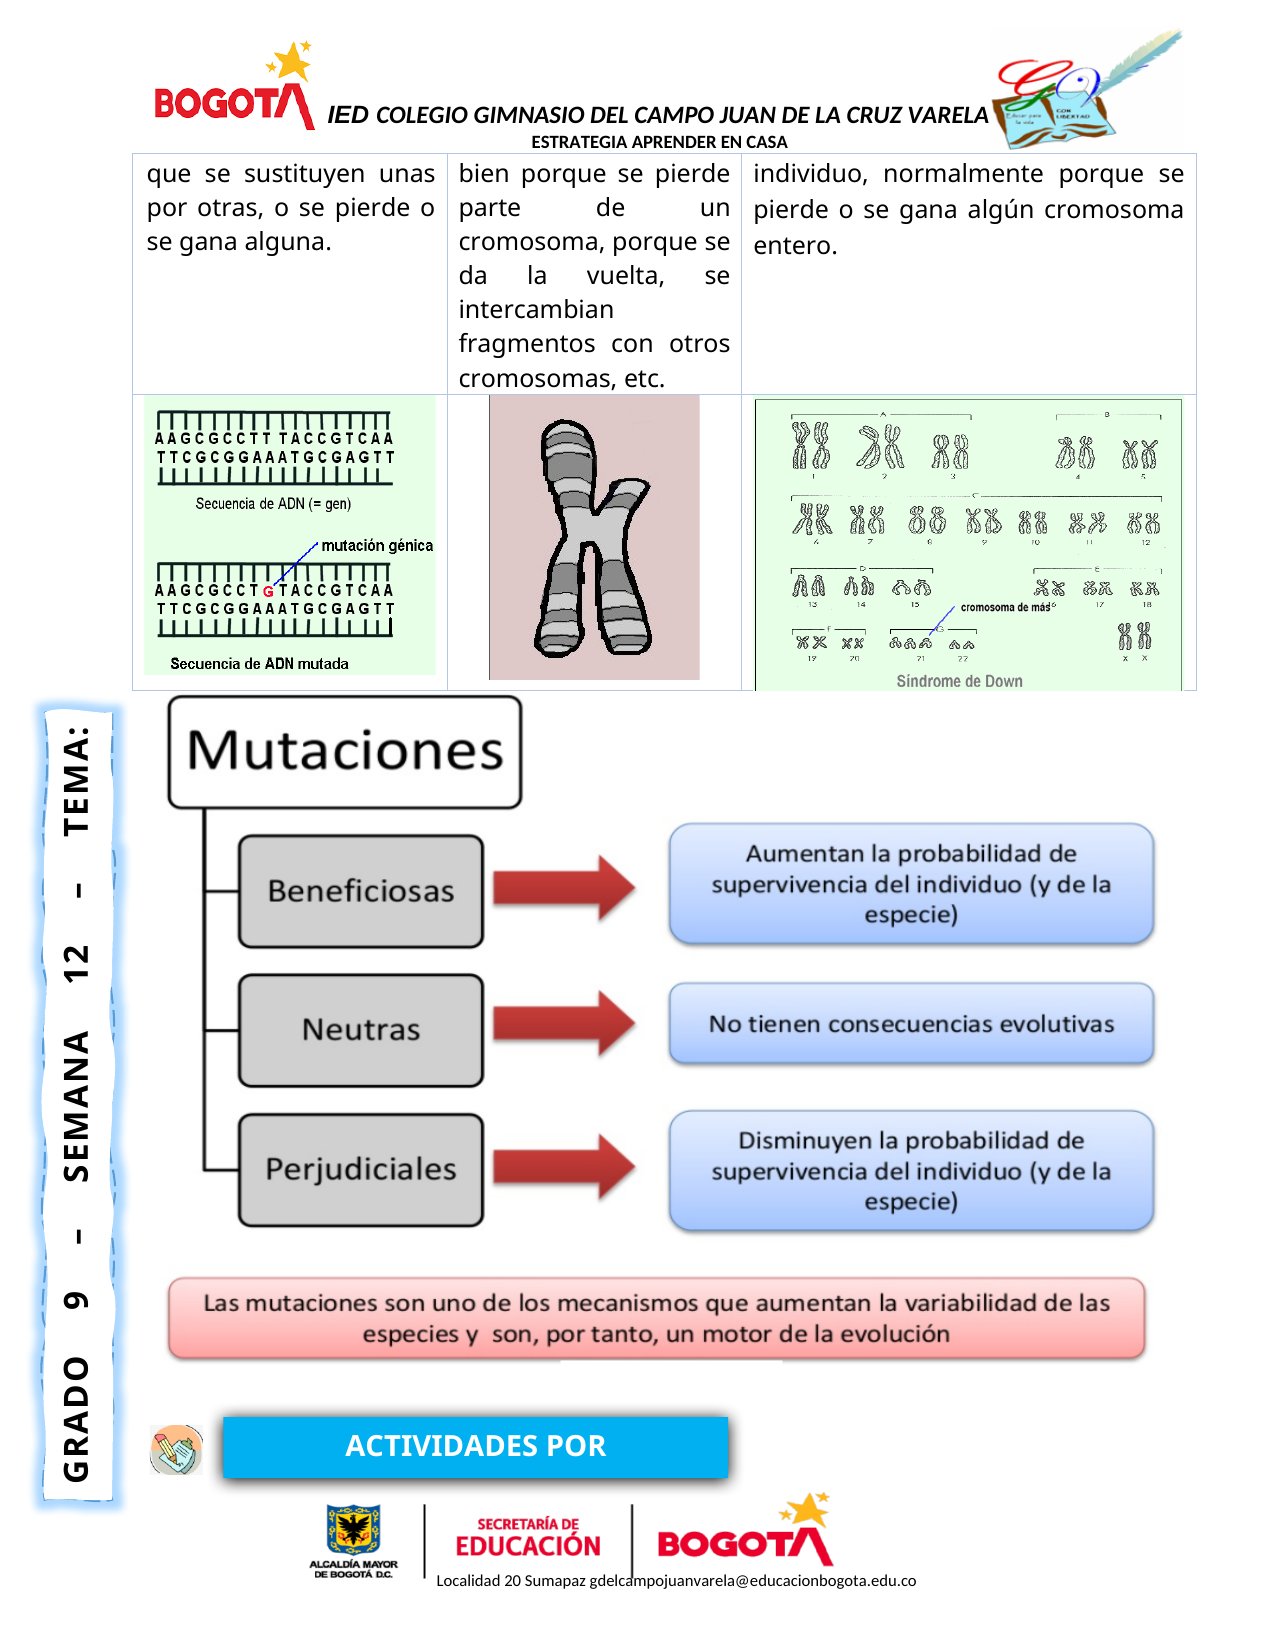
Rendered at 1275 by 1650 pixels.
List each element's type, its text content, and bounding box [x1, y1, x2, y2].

picture [991, 26, 1184, 151]
table_cell [133, 395, 447, 690]
table_cell [448, 395, 741, 690]
table_cell [742, 395, 753, 690]
picture [489, 395, 700, 680]
picture [150, 1425, 203, 1475]
picture [144, 395, 436, 675]
table_cell Afectan sólo a un gen, son cambios en bases nitrogenadas sueltas que se sustituyen unas por otras, o se pierde o se gana alguna. [133, 154, 447, 394]
table_cell [1185, 395, 1196, 690]
picture [162, 395, 1185, 1368]
picture [299, 1487, 845, 1582]
picture [109, 17, 355, 166]
